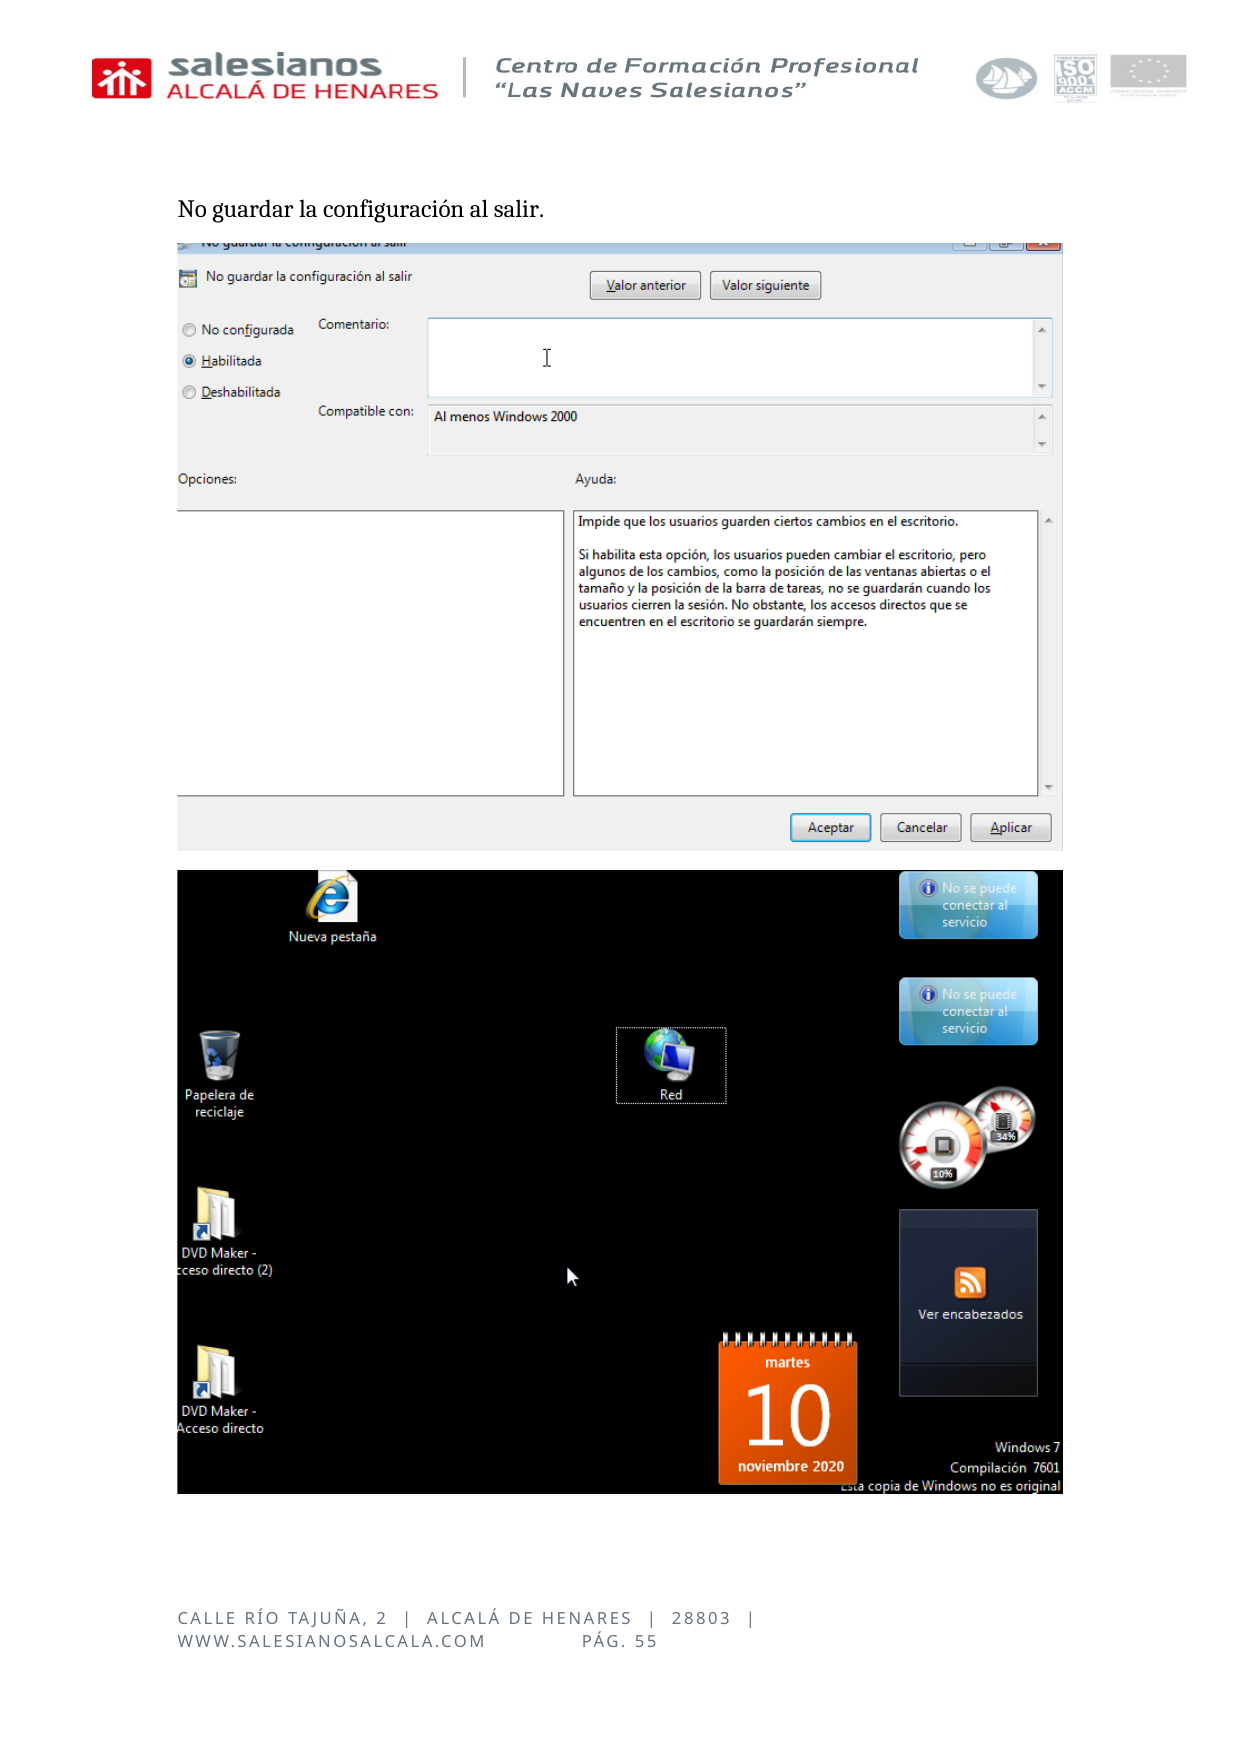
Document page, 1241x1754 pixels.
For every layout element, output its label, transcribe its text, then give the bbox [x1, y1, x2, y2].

picture [177, 243, 1063, 851]
text No guardar la configuración al salir. [177, 195, 1063, 224]
picture [177, 870, 1063, 1494]
